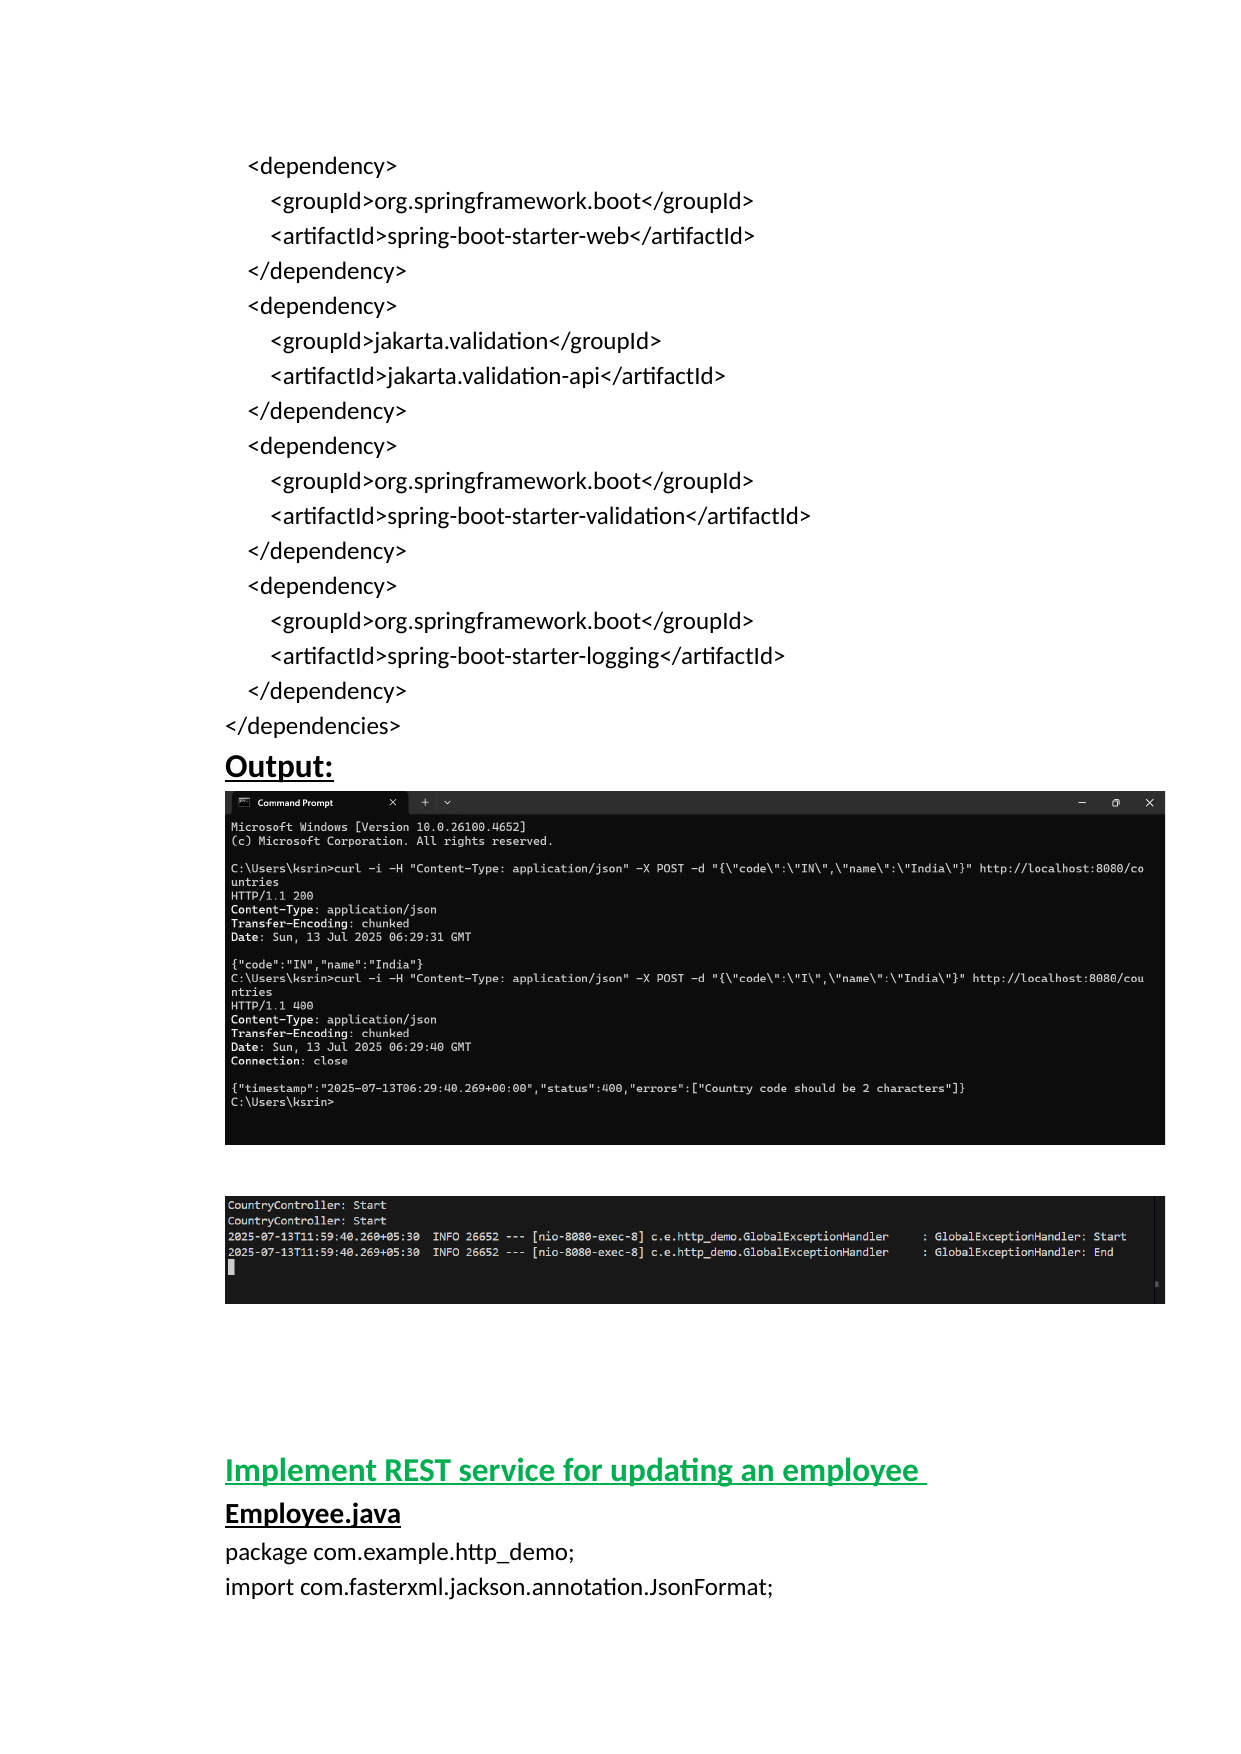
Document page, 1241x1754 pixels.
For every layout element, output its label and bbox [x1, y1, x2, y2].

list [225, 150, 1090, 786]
picture [225, 791, 1166, 1145]
picture [225, 1196, 1166, 1304]
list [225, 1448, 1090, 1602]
